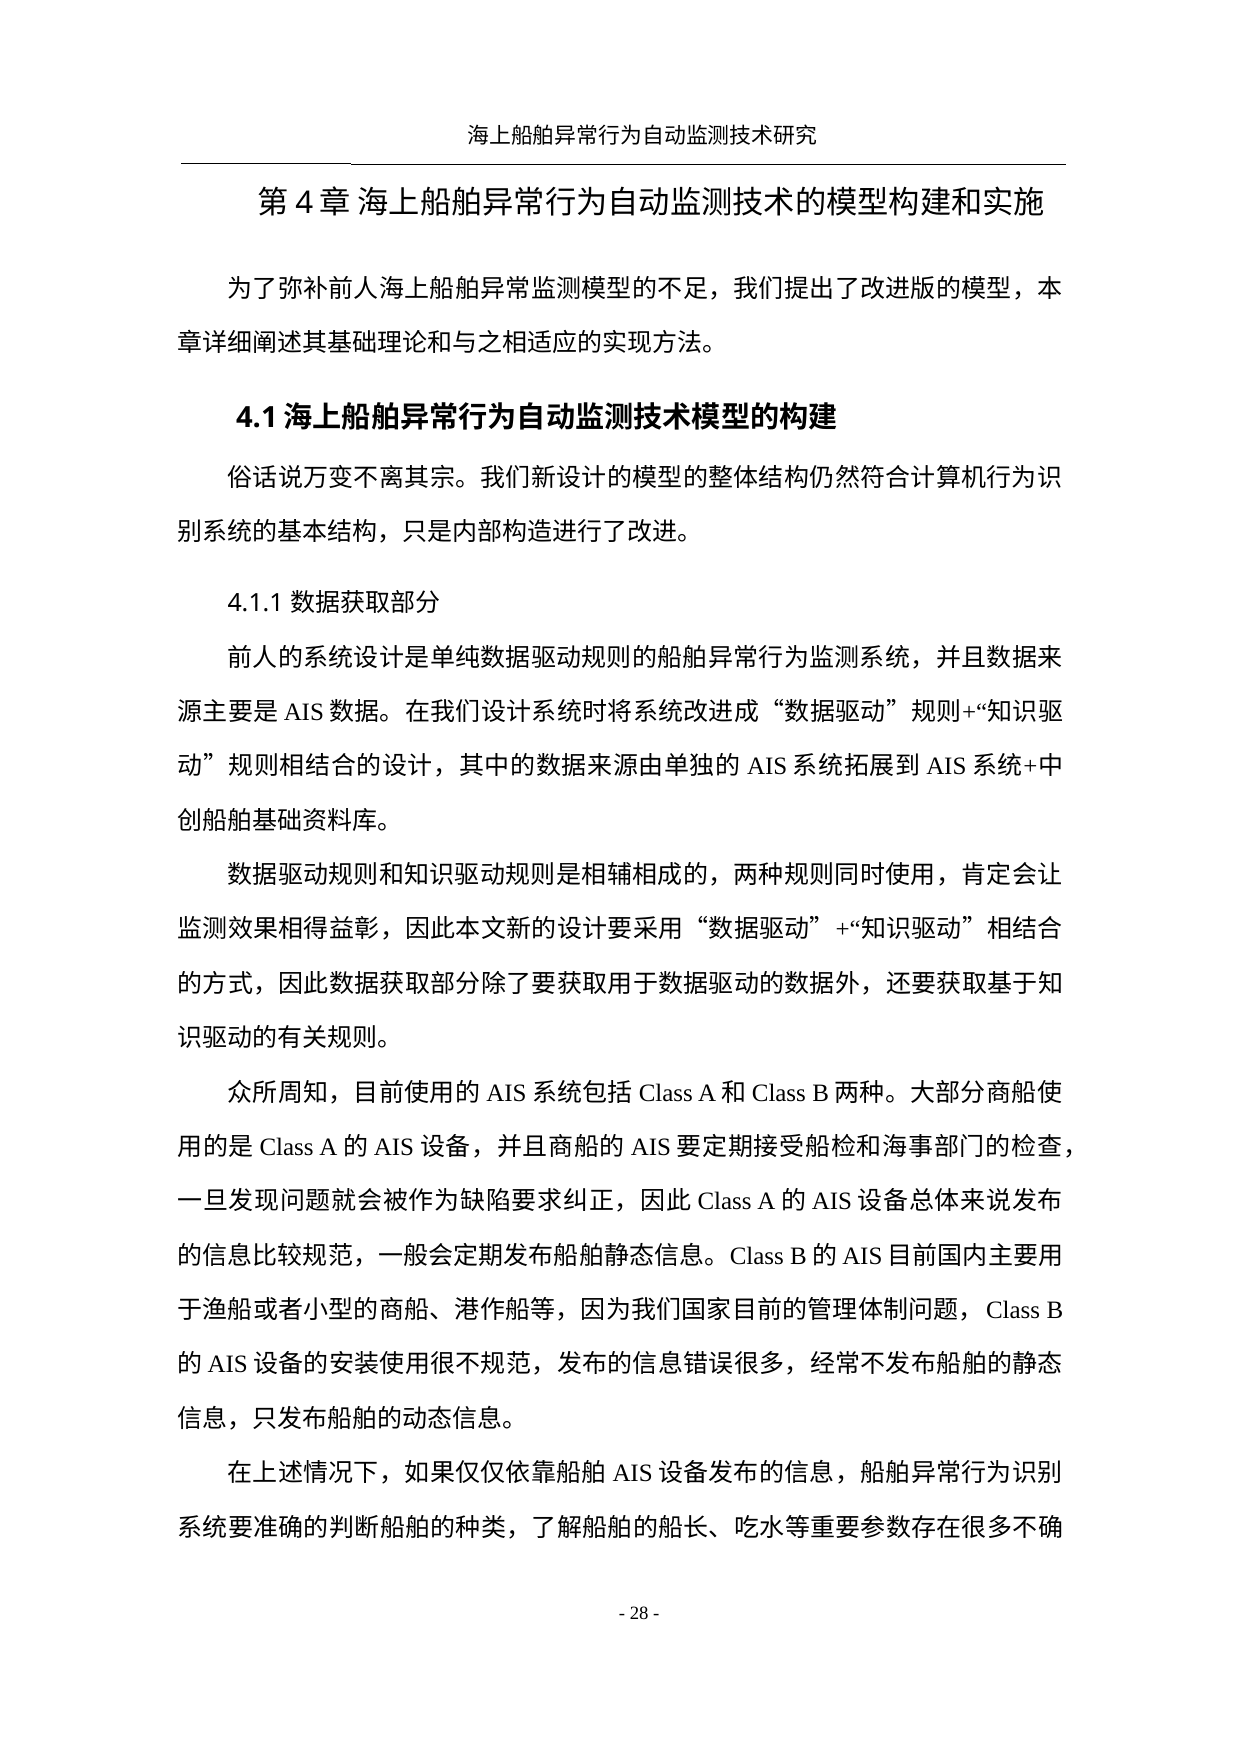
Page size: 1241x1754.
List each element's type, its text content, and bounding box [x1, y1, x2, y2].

text 俗话说万变不离其宗。我们新设计的模型的整体结构仍然符合计算机行为识别系统的基本结构，只是内部构造进行了改进。 [177, 457, 1063, 548]
text 为了弥补前人海上船舶异常监测模型的不足，我们提出了改进版的模型，本章详细阐述其基础理论和与之相适应的实现方法。 [177, 268, 1063, 359]
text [177, 1453, 1063, 1543]
subtitle 4.1海上船舶异常行为自动监测技术模型的构建 [177, 394, 1063, 436]
subtitle 第4章 海上船舶异常行为自动监测技术的模型构建和实施 [177, 177, 1063, 223]
text 众所周知，目前使用的AIS系统包括Class A和Class B两种。大部分商船使用的是Class A的AIS设备，并且商船的AIS要定期接受船检和海事部门的检查，一旦发现问题就会被作为缺陷要求纠正，因此Class A的AIS设备总体来说发布的信息比较规范，一般会定期发布船舶静态信息。Class B的AIS目前国内主要用于渔船或者小型的商船、港作船等，因为我们国家目前的管理体制问题，Class B的AIS设备的安装使用很不规范，发布的信息错误很多，经常不发布船舶的静态信息，只发布船舶的动态信息。 [177, 1072, 1063, 1434]
text 前人的系统设计是单纯数据驱动规则的船舶异常行为监测系统，并且数据来源主要是AIS数据。在我们设计系统时将系统改进成“数据驱动”规则+“知识驱动”规则相结合的设计，其中的数据来源由单独的AIS系统拓展到AIS系统+中创船舶基础资料库。 [177, 637, 1063, 836]
subtitle 4.1.1 数据获取部分 [177, 583, 1063, 619]
text 数据驱动规则和知识驱动规则是相辅相成的，两种规则同时使用，肯定会让监测效果相得益彰，因此本文新的设计要采用“数据驱动”+“知识驱动”相结合的方式，因此数据获取部分除了要获取用于数据驱动的数据外，还要获取基于知识驱动的有关规则。 [177, 854, 1063, 1054]
